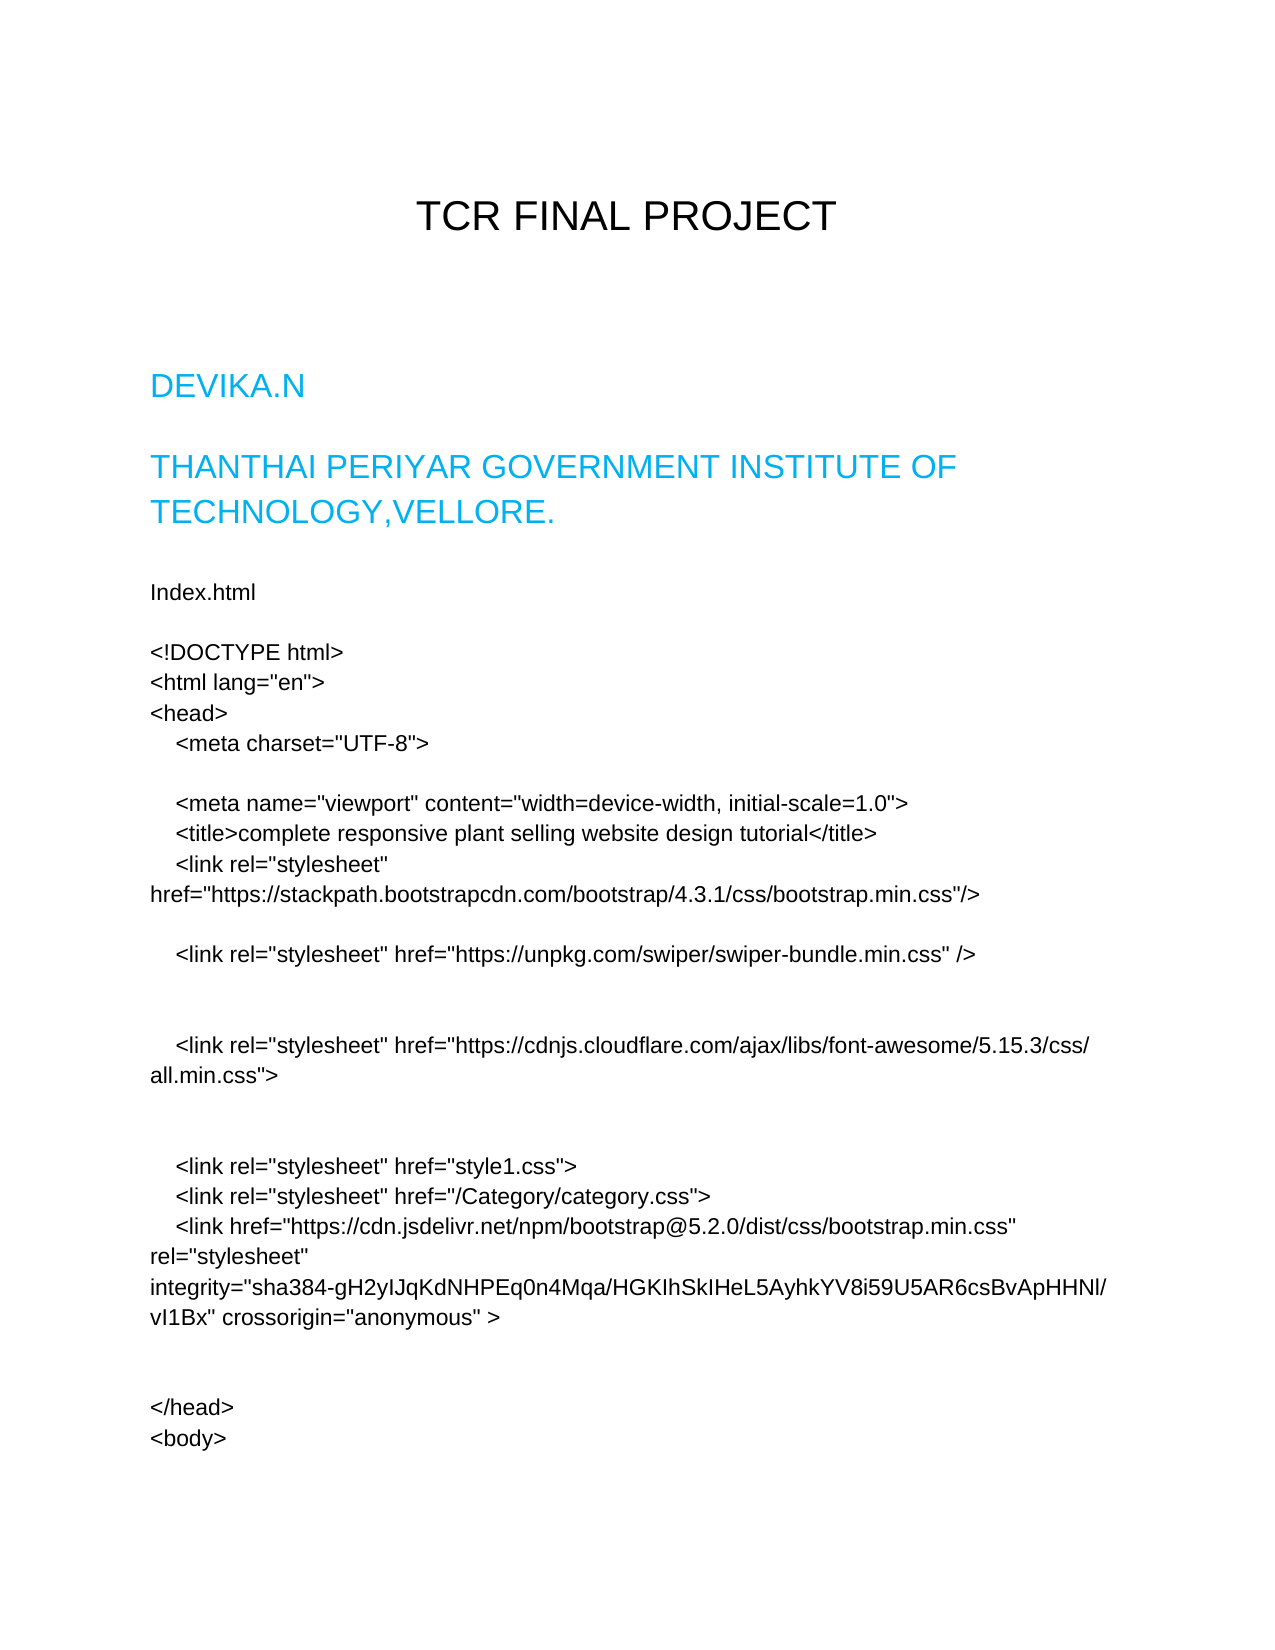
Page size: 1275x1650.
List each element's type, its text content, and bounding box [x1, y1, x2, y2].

text <meta charset="UTF-8"> [150, 730, 1125, 756]
subtitle DEVIKA.N [150, 366, 1125, 404]
text <body> [150, 1424, 1125, 1451]
text </head> [150, 1394, 1125, 1421]
text <link href="https://cdn.jsdelivr.net/npm/bootstrap@5.2.0/dist/css/bootstrap.min.css" rel="stylesheet" integrity="sha384-gH2yIJqKdNHPEq0n4Mqa/HGKIhSkIHeL5AyhkYV8i59U5AR6csBvApHHNl/vI1Bx" crossorigin="anonymous" > [150, 1213, 1125, 1330]
text <link rel="stylesheet" href="https://cdnjs.cloudflare.com/ajax/libs/font-awesome/5.15.3/css/all.min.css"> [150, 1032, 1125, 1088]
subtitle THANTHAI PERIYAR GOVERNMENT INSTITUTE OF TECHNOLOGY,VELLORE. [150, 448, 1125, 530]
text <link rel="stylesheet" href="style1.css"> [150, 1153, 1125, 1179]
subtitle TCR FINAL PROJECT [150, 192, 1125, 239]
text <link rel="stylesheet" href="https://stackpath.bootstrapcdn.com/bootstrap/4.3.1/css/bootstrap.min.css"/> [150, 851, 1125, 907]
text <title>complete responsive plant selling website design tutorial</title> [150, 820, 1125, 847]
text <!DOCTYPE html> [150, 639, 1125, 665]
text <html lang="en"> [150, 669, 1125, 696]
text <meta name="viewport" content="width=device-width, initial-scale=1.0"> [150, 790, 1125, 816]
text <head> [150, 699, 1125, 726]
text <link rel="stylesheet" href="https://unpkg.com/swiper/swiper-bundle.min.css" /> [150, 941, 1125, 967]
text Index.html [150, 579, 1125, 605]
text <link rel="stylesheet" href="/Category/category.css"> [150, 1183, 1125, 1209]
